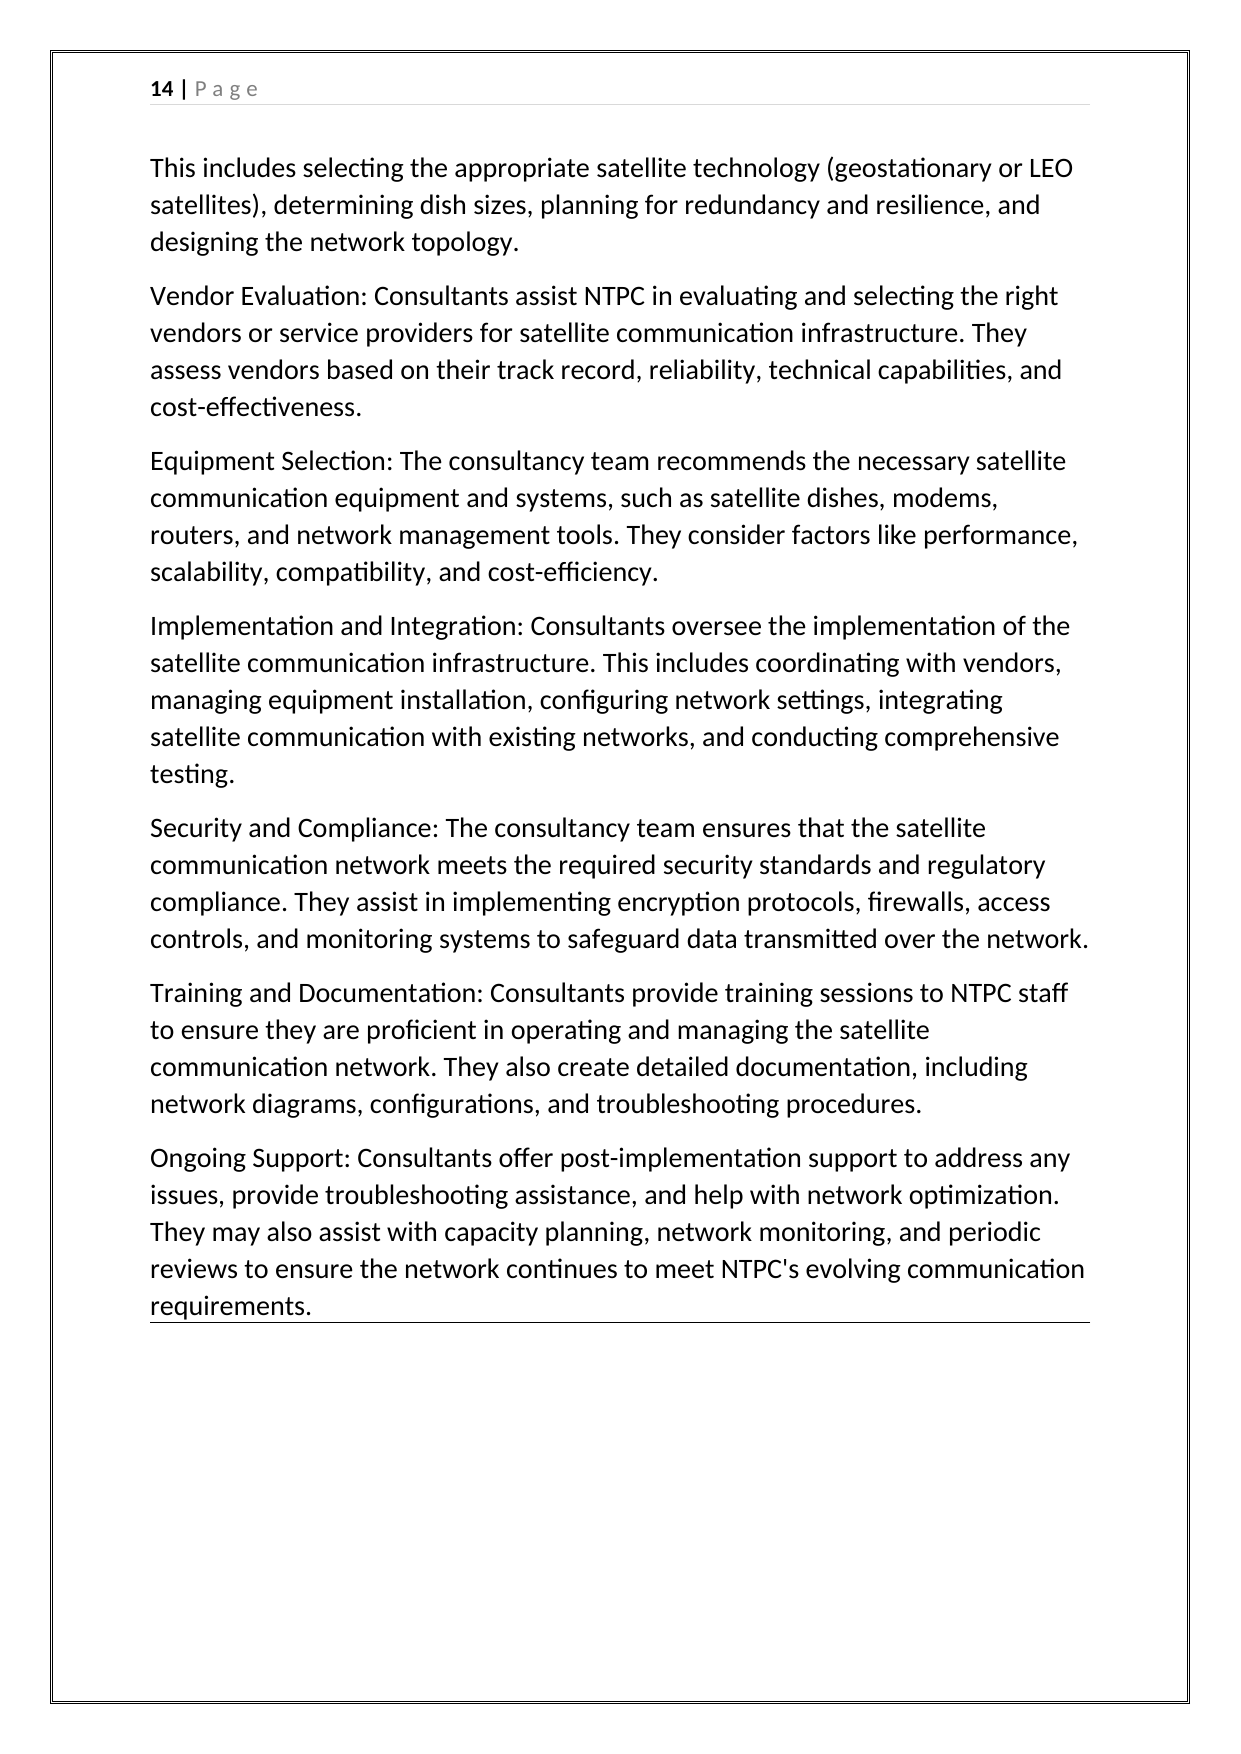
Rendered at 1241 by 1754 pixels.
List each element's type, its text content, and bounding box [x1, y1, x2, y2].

text Ongoing Support: Consultants offer post-implementation support to address any issues, provide troubleshooting assistance, and help with network optimization. They may also assist with capacity planning, network monitoring, and periodic reviews to ensure the network continues to meet NTPC's evolving communication requirements. [150, 1140, 1090, 1322]
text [150, 150, 1090, 258]
text Implementation and Integration: Consultants oversee the implementation of the satellite communication infrastructure. This includes coordinating with vendors, managing equipment installation, configuring network settings, integrating satellite communication with existing networks, and conducting comprehensive testing. [150, 608, 1090, 791]
text Security and Compliance: The consultancy team ensures that the satellite communication network meets the required security standards and regulatory compliance. They assist in implementing encryption protocols, firewalls, access controls, and monitoring systems to safeguard data transmitted over the network. [150, 810, 1090, 956]
text Vendor Evaluation: Consultants assist NTPC in evaluating and selecting the right vendors or service providers for satellite communication infrastructure. They assess vendors based on their track record, reliability, technical capabilities, and cost-effectiveness. [150, 278, 1090, 423]
text Equipment Selection: The consultancy team recommends the necessary satellite communication equipment and systems, such as satellite dishes, modems, routers, and network management tools. They consider factors like performance, scalability, compatibility, and cost-efficiency. [150, 443, 1090, 588]
text Training and Documentation: Consultants provide training sessions to NTPC staff to ensure they are proficient in operating and managing the satellite communication network. They also create detailed documentation, including network diagrams, configurations, and troubleshooting procedures. [150, 975, 1090, 1121]
